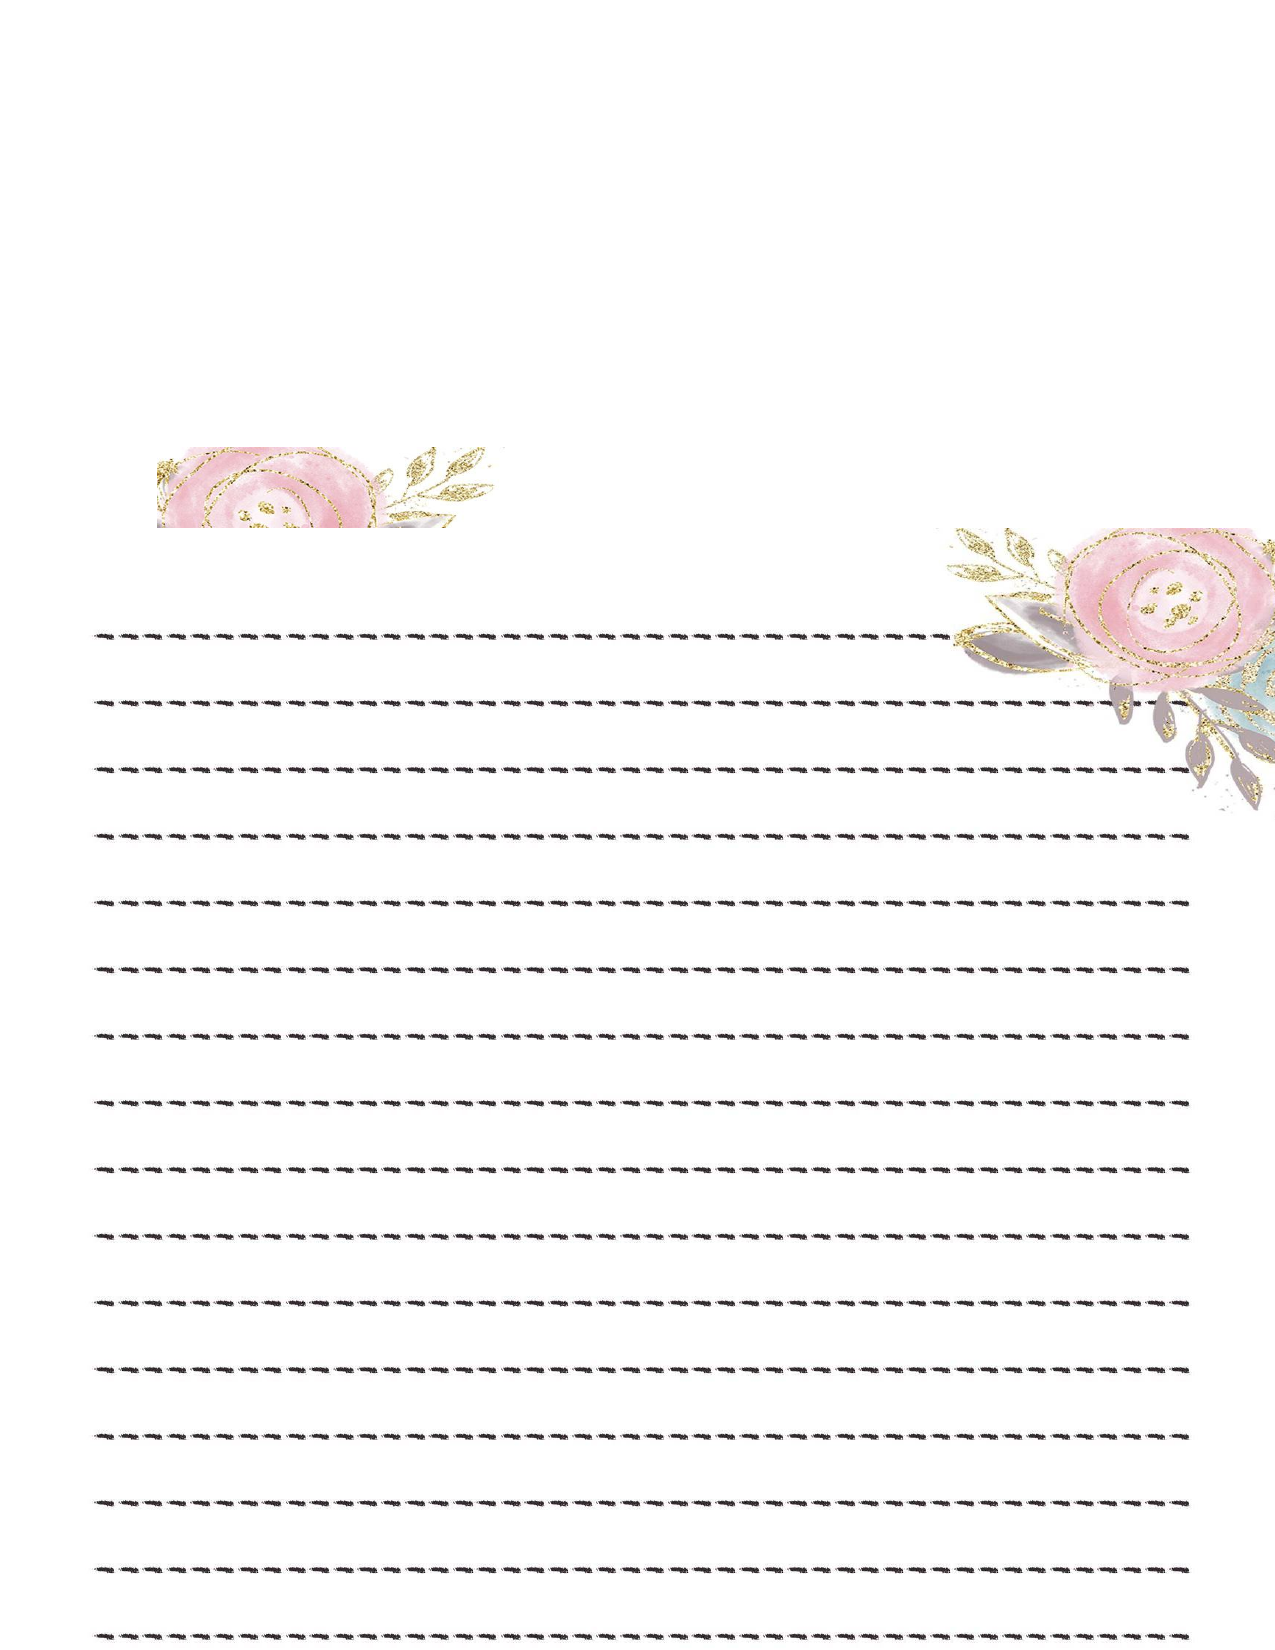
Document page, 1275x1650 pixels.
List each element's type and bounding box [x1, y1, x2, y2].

picture [0, 447, 1275, 1650]
